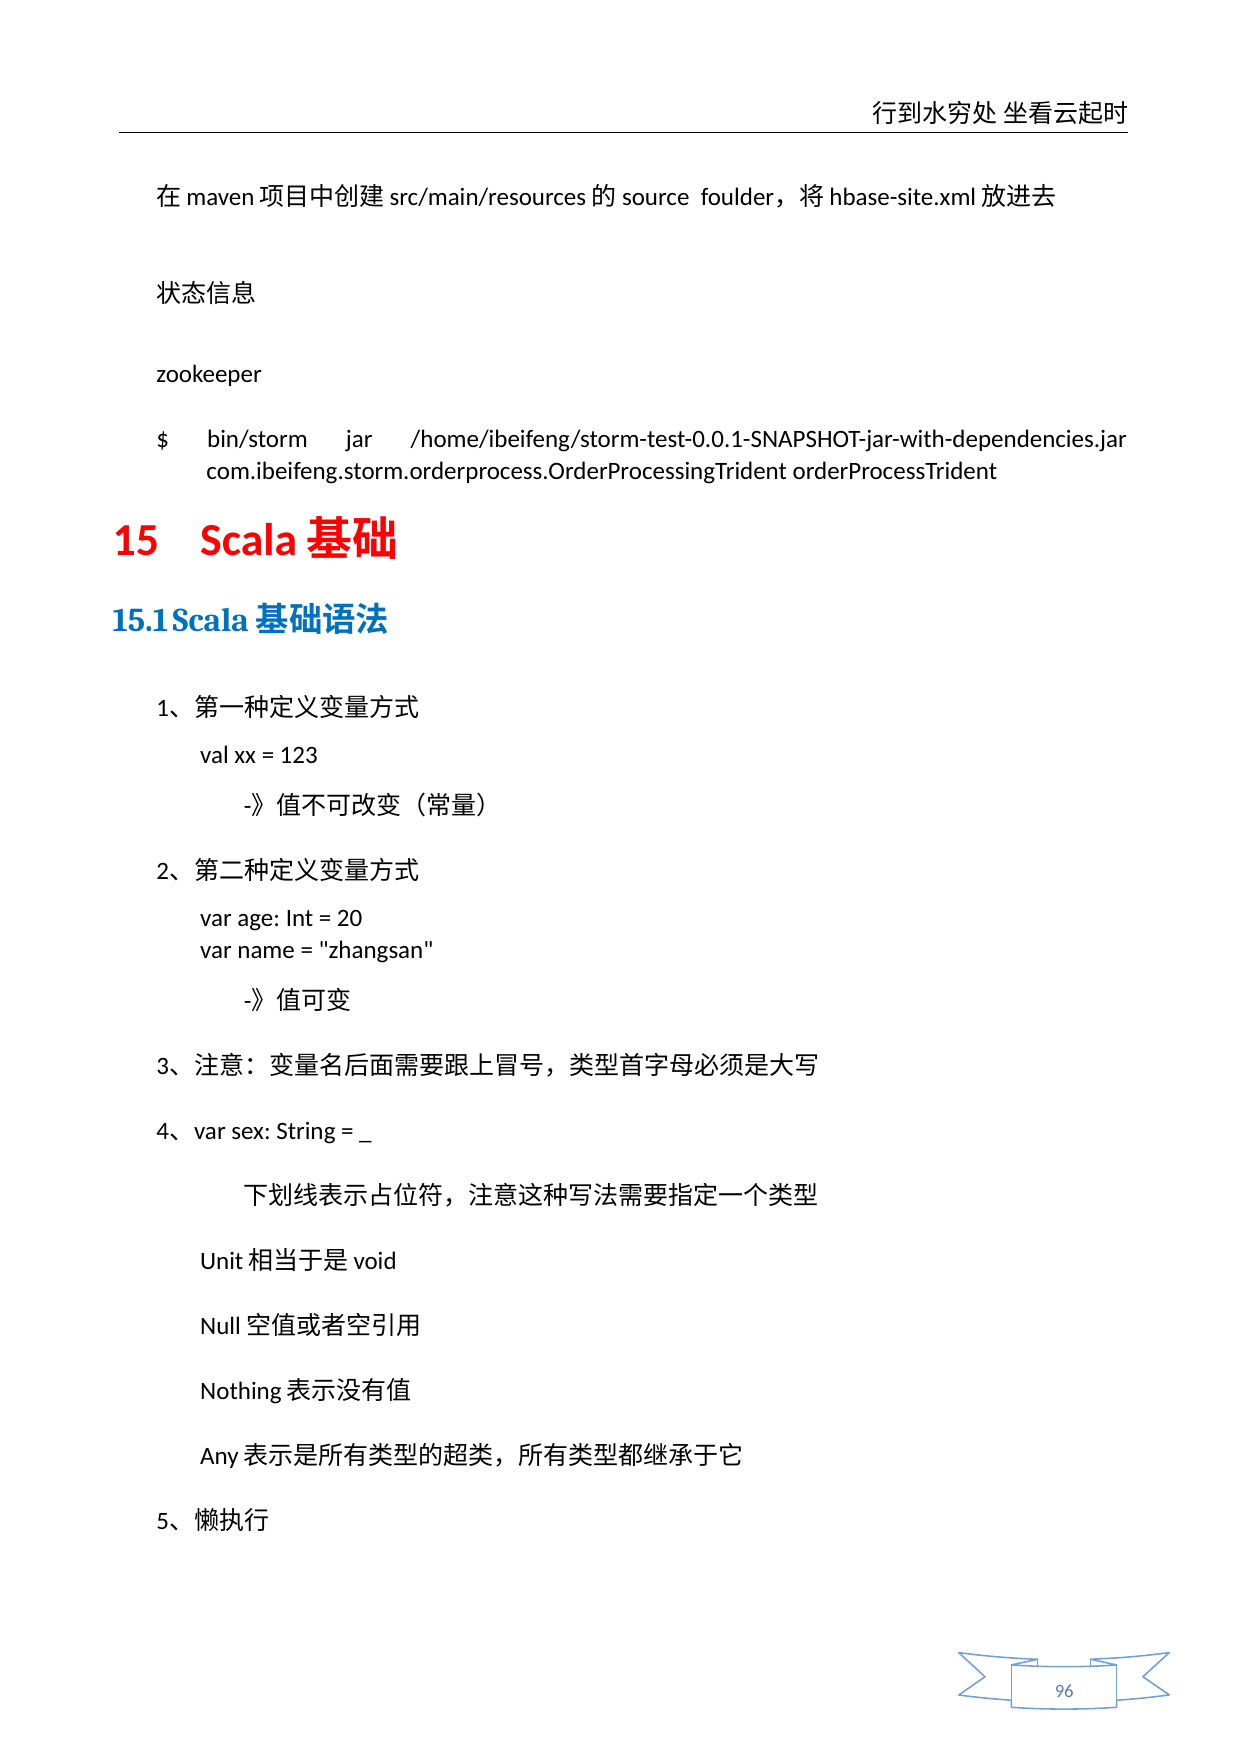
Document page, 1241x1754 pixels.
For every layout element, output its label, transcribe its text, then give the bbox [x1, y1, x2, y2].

text 3、注意：变量名后面需要跟上冒号，类型首字母必须是大写 [112, 1031, 1128, 1096]
text 在maven项目中创建src/main/resources的 source foulder，将hbase-site.xml放进去 [156, 162, 1128, 227]
text var name = "zhangsan" [112, 933, 1128, 966]
subtitle Scala基础语法 [112, 584, 1128, 649]
text Unit相当于是void [112, 1226, 1128, 1291]
text 下划线表示占位符，注意这种写法需要指定一个类型 [206, 1161, 1128, 1226]
text var age: Int = 20 [112, 901, 1128, 933]
text val xx = 123 [112, 738, 1128, 771]
text 2、第二种定义变量方式 [112, 836, 1128, 901]
text zookeeper [156, 357, 1128, 389]
text Nothing表示没有值 [112, 1356, 1128, 1421]
text -》值不可改变（常量） [112, 771, 1128, 836]
text 5、懒执行 [112, 1486, 1128, 1551]
text 1、第一种定义变量方式 [112, 673, 1128, 738]
subtitle Scala基础 [112, 487, 1128, 584]
text 状态信息 [156, 259, 1128, 324]
text 4、var sex: String = _ [112, 1096, 1128, 1161]
text $ bin/storm jar /home/ibeifeng/storm-test-0.0.1-SNAPSHOT-jar-with-dependencies.jar com.ibeifeng.storm.orderprocess.OrderProcessingTrident orderProcessTrident [156, 422, 1128, 487]
text Null空值或者空引用 [112, 1291, 1128, 1356]
text -》值可变 [112, 966, 1128, 1031]
text Any表示是所有类型的超类，所有类型都继承于它 [112, 1421, 1128, 1486]
